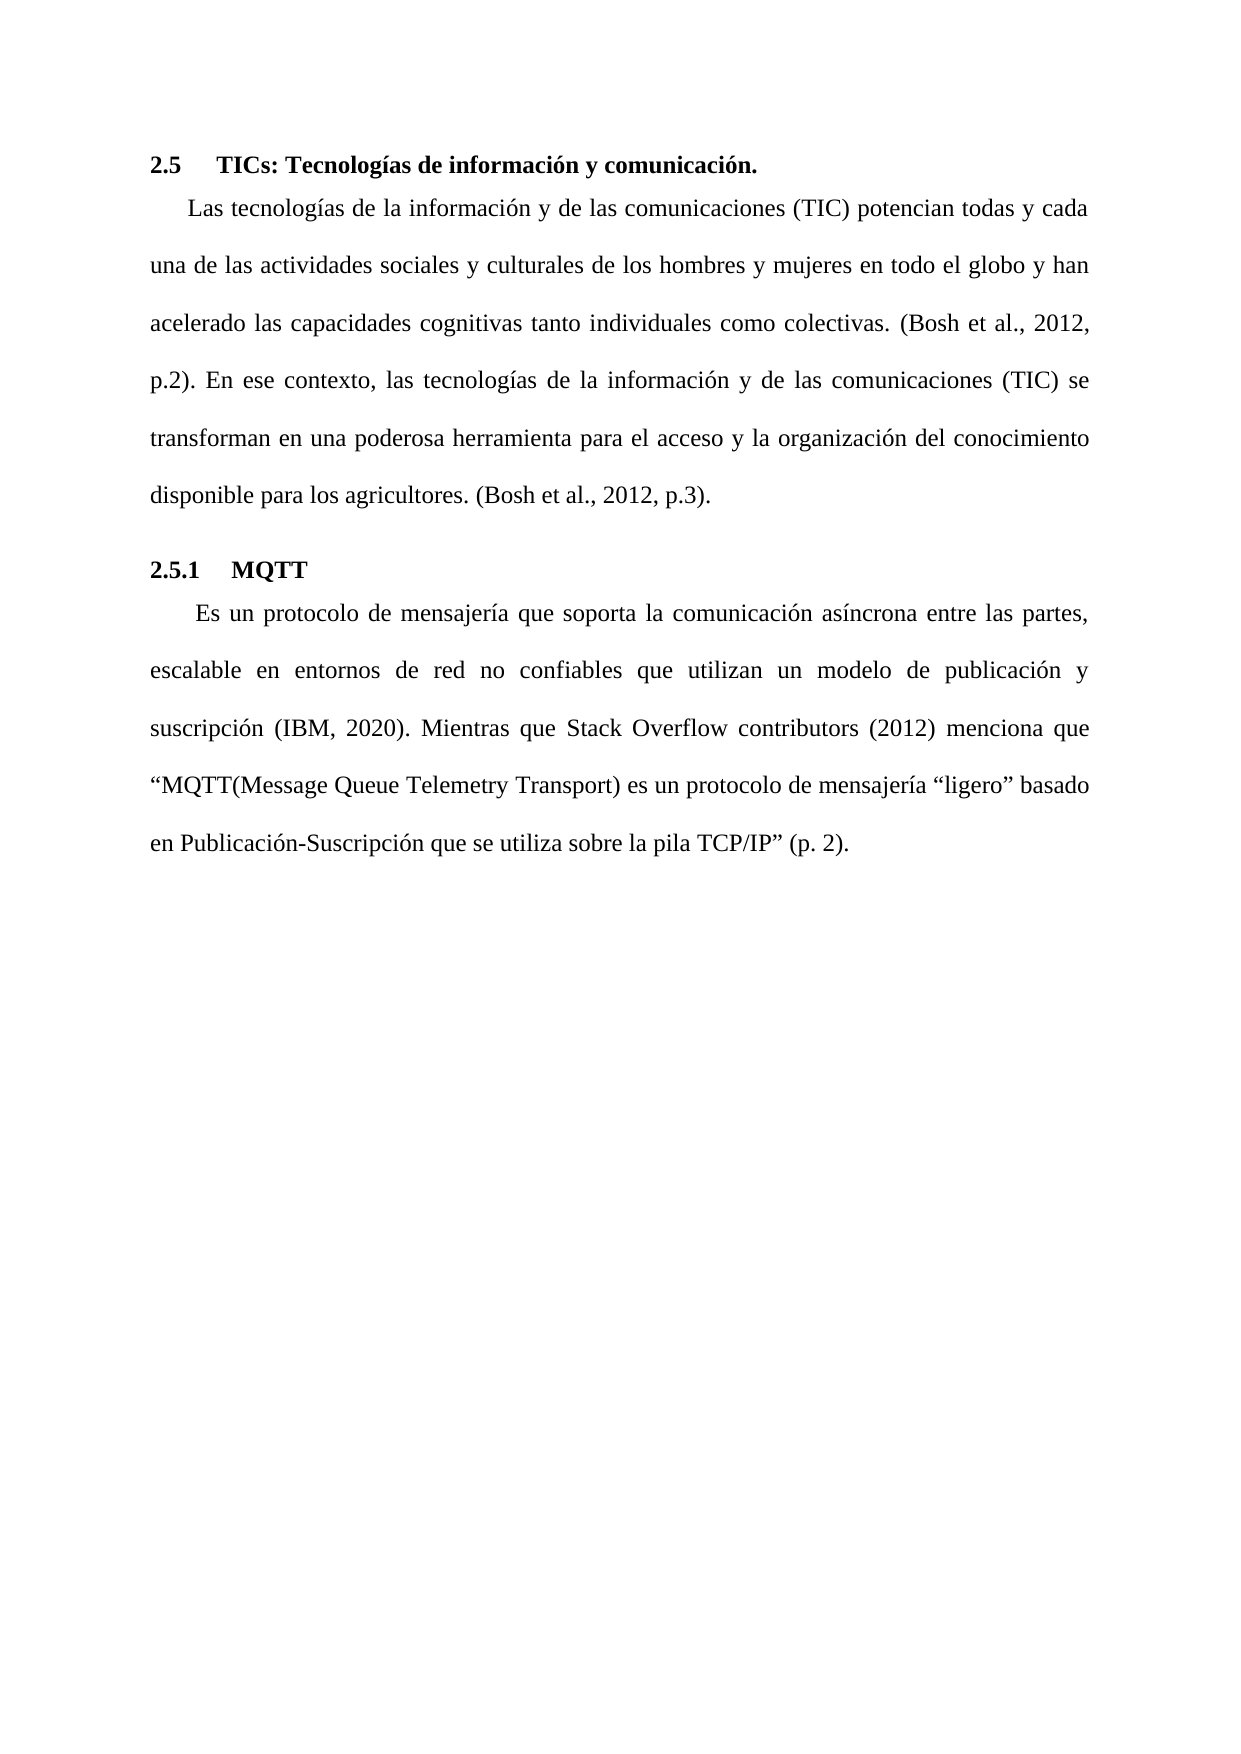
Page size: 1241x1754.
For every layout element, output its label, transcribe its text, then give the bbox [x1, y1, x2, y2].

subtitle MQTT [150, 555, 1090, 583]
text Las tecnologías de la información y de las comunicaciones (TIC) potencian todas y cada una de las actividades sociales y culturales de los hombres y mujeres en todo el globo y han acelerado las capacidades cognitivas tanto individuales como colectivas. (Bosh et al., 2012, p.2). En ese contexto, las tecnologías de la información y de las comunicaciones (TIC) se transforman en una poderosa herramienta para el acceso y la organización del conocimiento disponible para los agricultores. (Bosh et al., 2012, p.3). [150, 193, 1090, 509]
text Es un protocolo de mensajería que soporta la comunicación asíncrona entre las partes, escalable en entornos de red no confiables que utilizan un modelo de publicación y suscripción (IBM, 2020). Mientras que Stack Overflow contributors (2012) menciona que “MQTT(Message Queue Telemetry Transport) es un protocolo de mensajería “ligero” basado en Publicación-Suscripción que se utiliza sobre la pila TCP/IP” (p. 2). [150, 598, 1090, 857]
subtitle TICs: Tecnologías de información y comunicación. [150, 150, 1090, 179]
